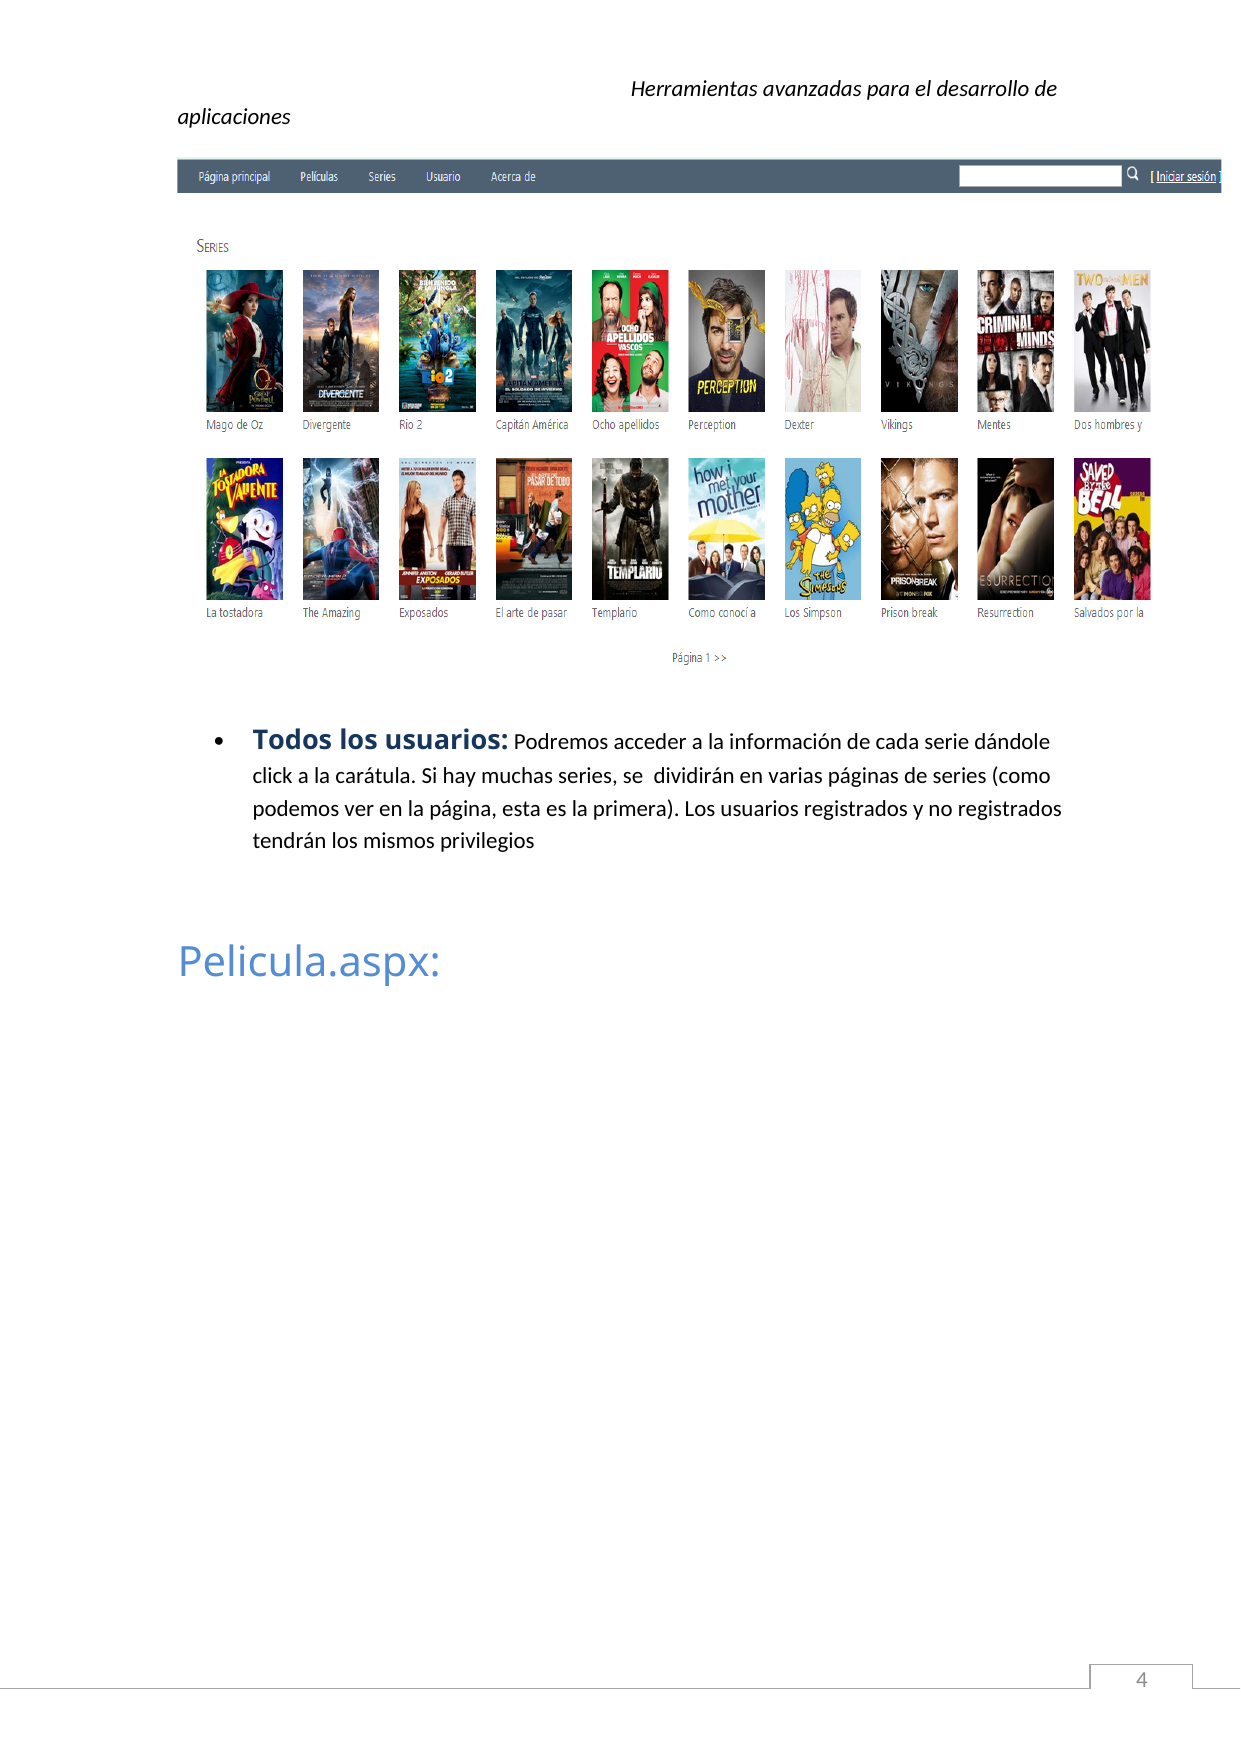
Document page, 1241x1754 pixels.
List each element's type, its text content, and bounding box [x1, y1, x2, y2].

list Todos los usuarios: Podremos acceder a la información de cada serie dándole click a la carátula. Si hay muchas series, se dividirán en varias páginas de series (como podemos ver en la página, esta es la primera). Los usuarios registrados y no registrados tendrán los mismos privilegios [215, 720, 1063, 854]
text Pelicula.aspx: [177, 932, 1063, 989]
picture [177, 157, 1222, 686]
